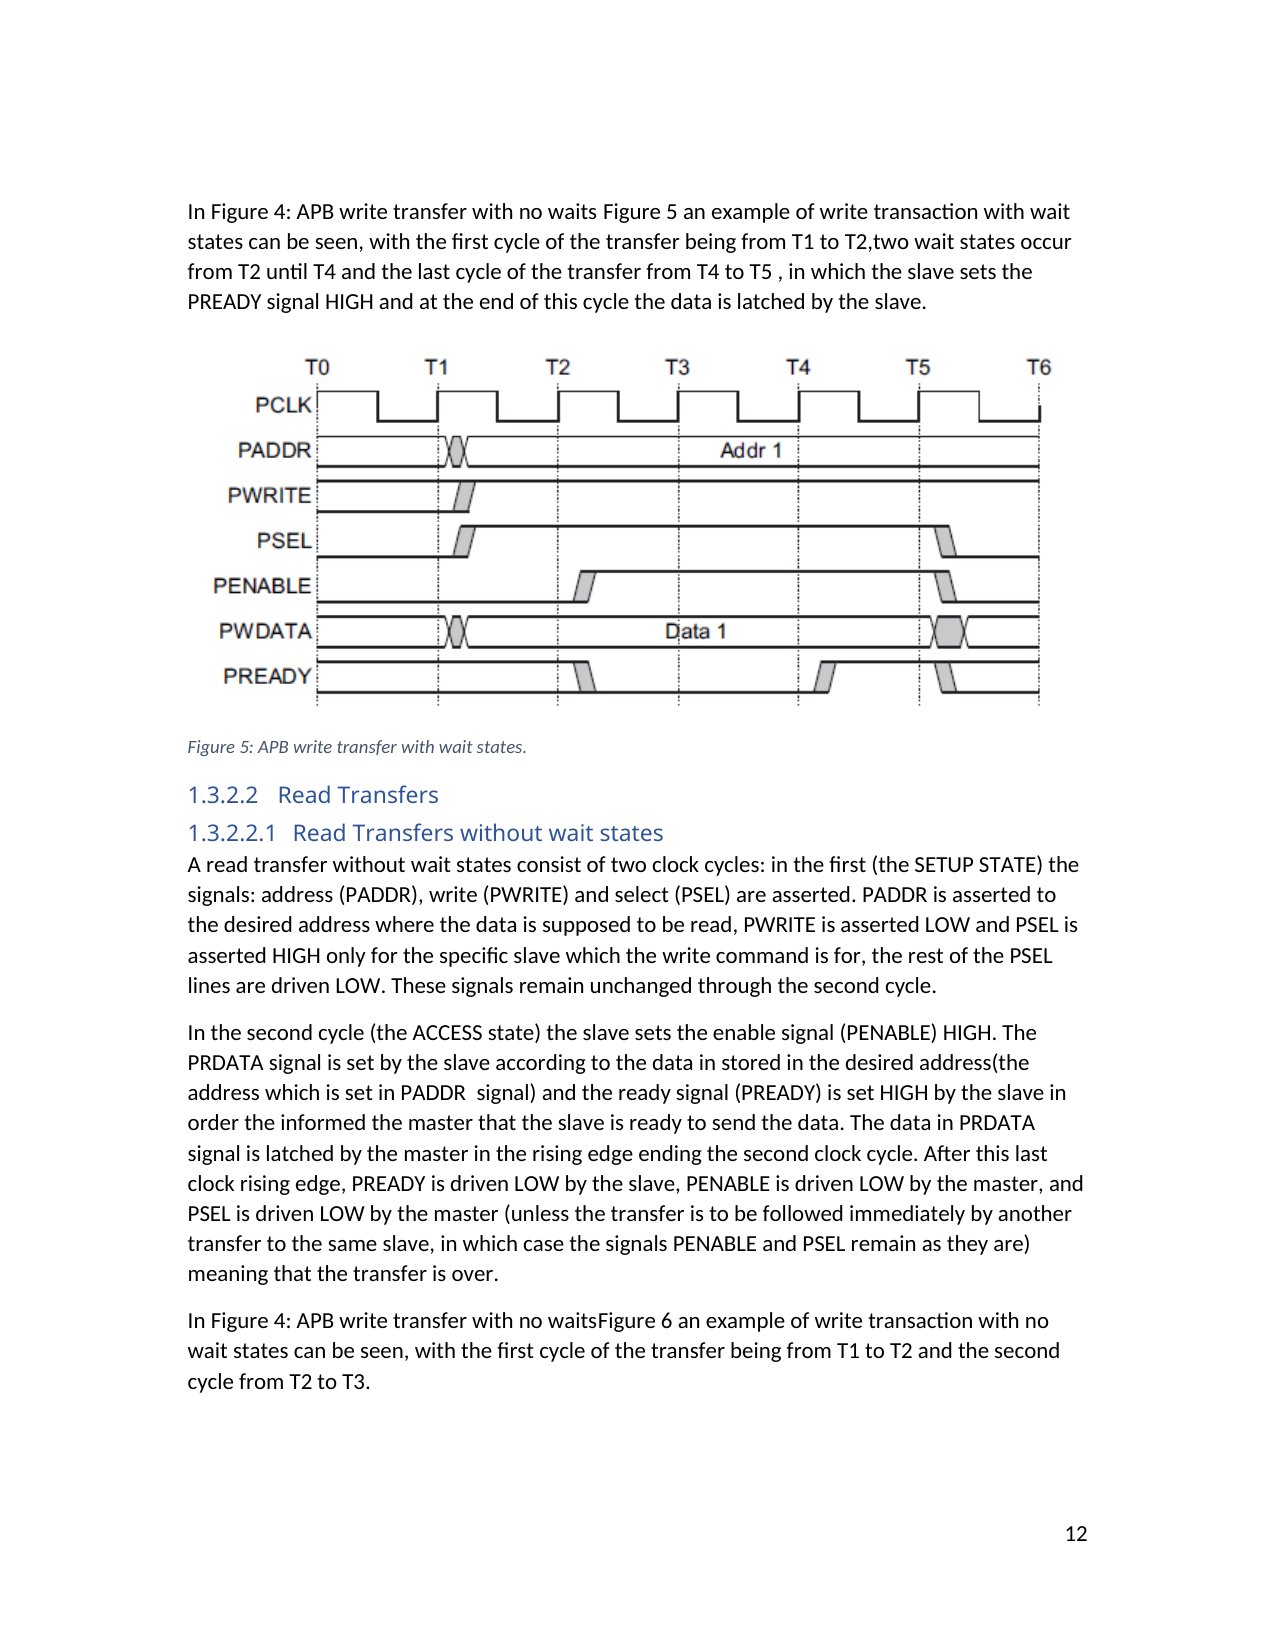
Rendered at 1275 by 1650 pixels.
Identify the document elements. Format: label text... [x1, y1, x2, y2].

text In the second cycle (the ACCESS state) the slave sets the enable signal (PENABLE) HIGH. The PRDATA signal is set by the slave according to the data in stored in the desired address(the address which is set in PADDR signal) and the ready signal (PREADY) is set HIGH by the slave in order the informed the master that the slave is ready to send the data. The data in PRDATA signal is latched by the master in the rising edge ending the second clock cycle. After this last clock rising edge, PREADY is driven LOW by the slave, PENABLE is driven LOW by the master, and PSEL is driven LOW by the master (unless the transfer is to be followed immediately by another transfer to the same slave, in which case the signals PENABLE and PSEL remain as they are) meaning that the transfer is over. [187, 1018, 1087, 1288]
picture [187, 334, 1088, 716]
text A read transfer without wait states consist of two clock cycles: in the first (the SETUP STATE) the signals: address (PADDR), write (PWRITE) and select (PSEL) are asserted. PADDR is asserted to the desired address where the data is supposed to be read, PWRITE is asserted LOW and PSEL is asserted HIGH only for the specific slave which the write command is for, the rest of the PSEL lines are driven LOW. These signals remain unchanged through the second cycle. [187, 850, 1087, 999]
subtitle Read Transfers [187, 778, 1087, 810]
subtitle Read Transfers without wait states [187, 816, 1087, 848]
text In Figure 4: APB write transfer with no waitsFigure 6 an example of write transaction with no wait states can be seen, with the first cycle of the transfer being from T1 to T2 and the second cycle from T2 to T3. [187, 1306, 1087, 1395]
text In Figure 4: APB write transfer with no waits Figure 5 an example of write transaction with wait states can be seen, with the first cycle of the transfer being from T1 to T2,two wait states occur from T2 until T4 and the last cycle of the transfer from T4 to T5 , in which the slave sets the PREADY signal HIGH and at the end of this cycle the data is latched by the slave. [187, 197, 1087, 316]
